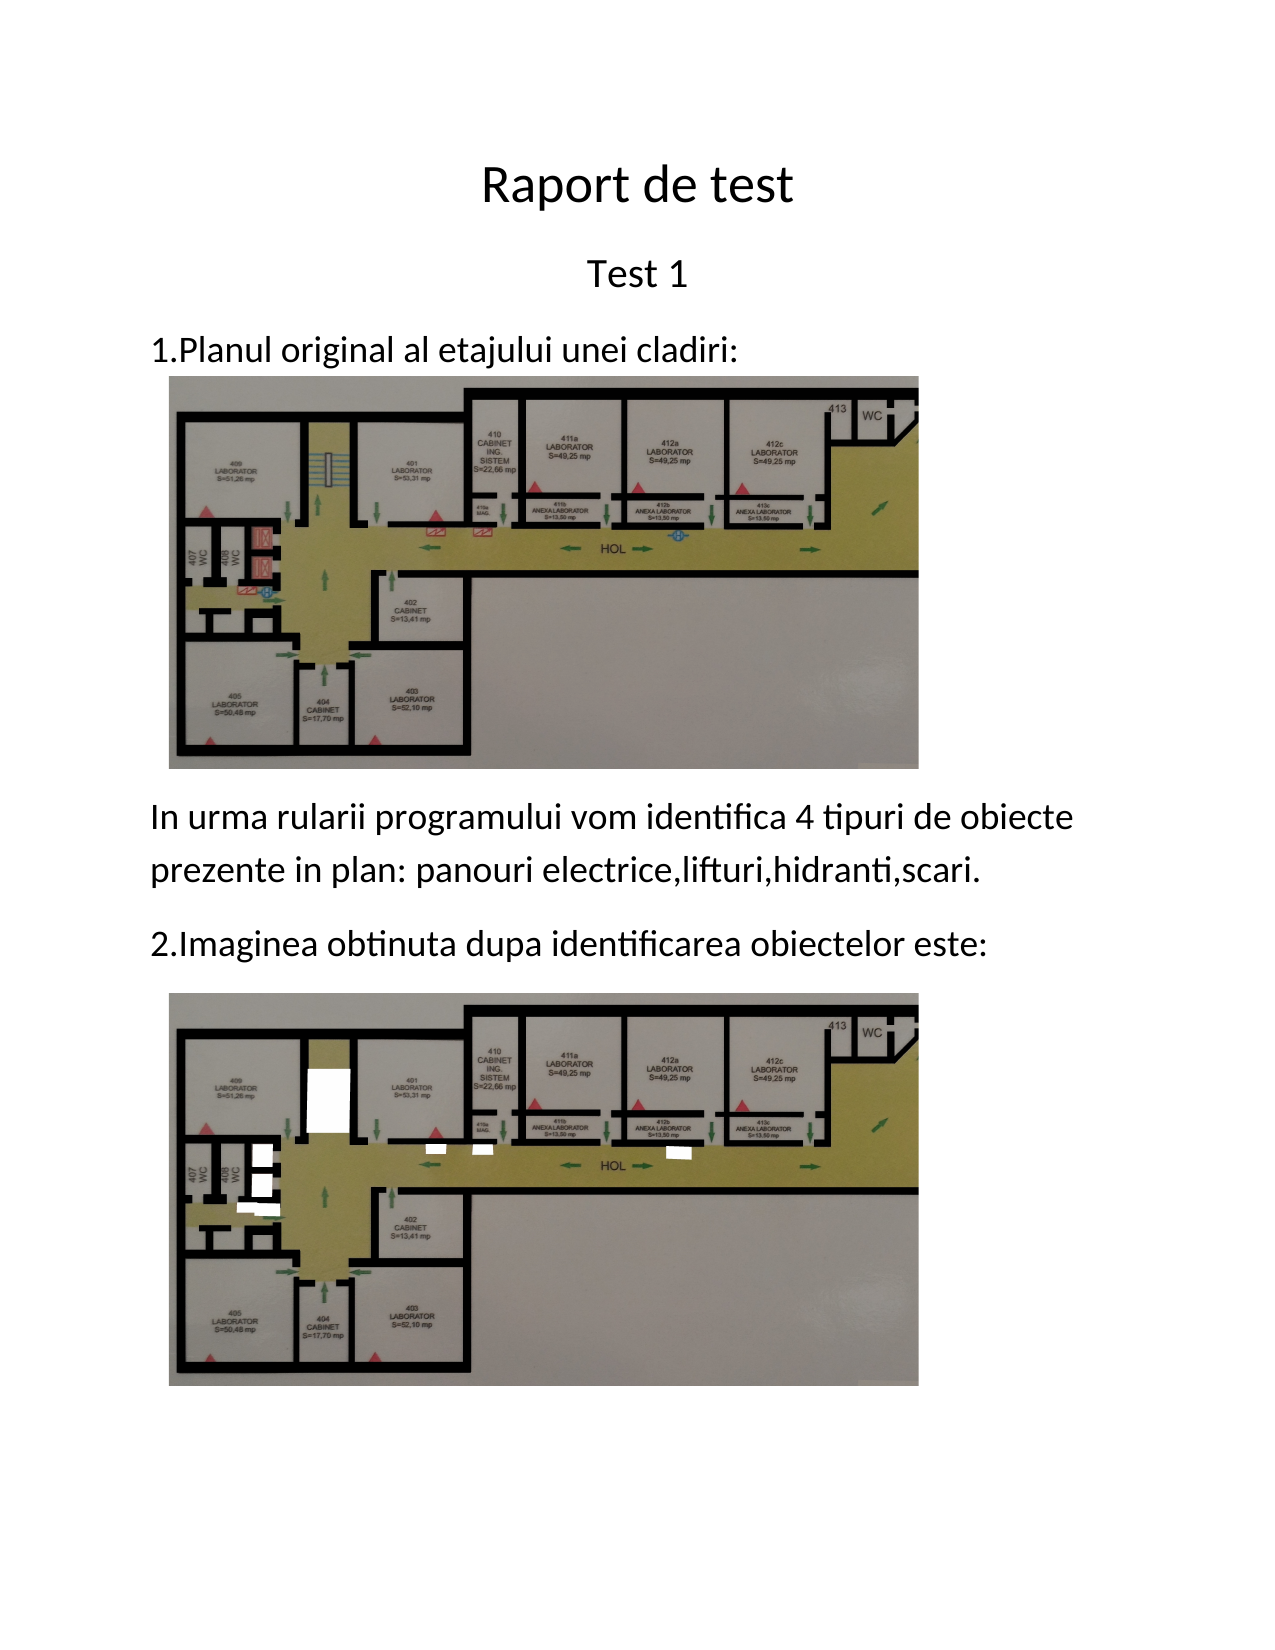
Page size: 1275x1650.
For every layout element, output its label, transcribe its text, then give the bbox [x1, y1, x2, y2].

text Test 1 [150, 247, 1125, 298]
text Raport de test [150, 150, 1125, 216]
text 1.Planul original al etajului unei cladiri: [150, 326, 1125, 768]
text 2.Imaginea obtinuta dupa identificarea obiectelor este: [150, 919, 1125, 965]
text In urma rularii programului vom identifica 4 tipuri de obiecte prezente in plan: panouri electrice,lifturi,hidranti,scari. [150, 793, 1125, 892]
